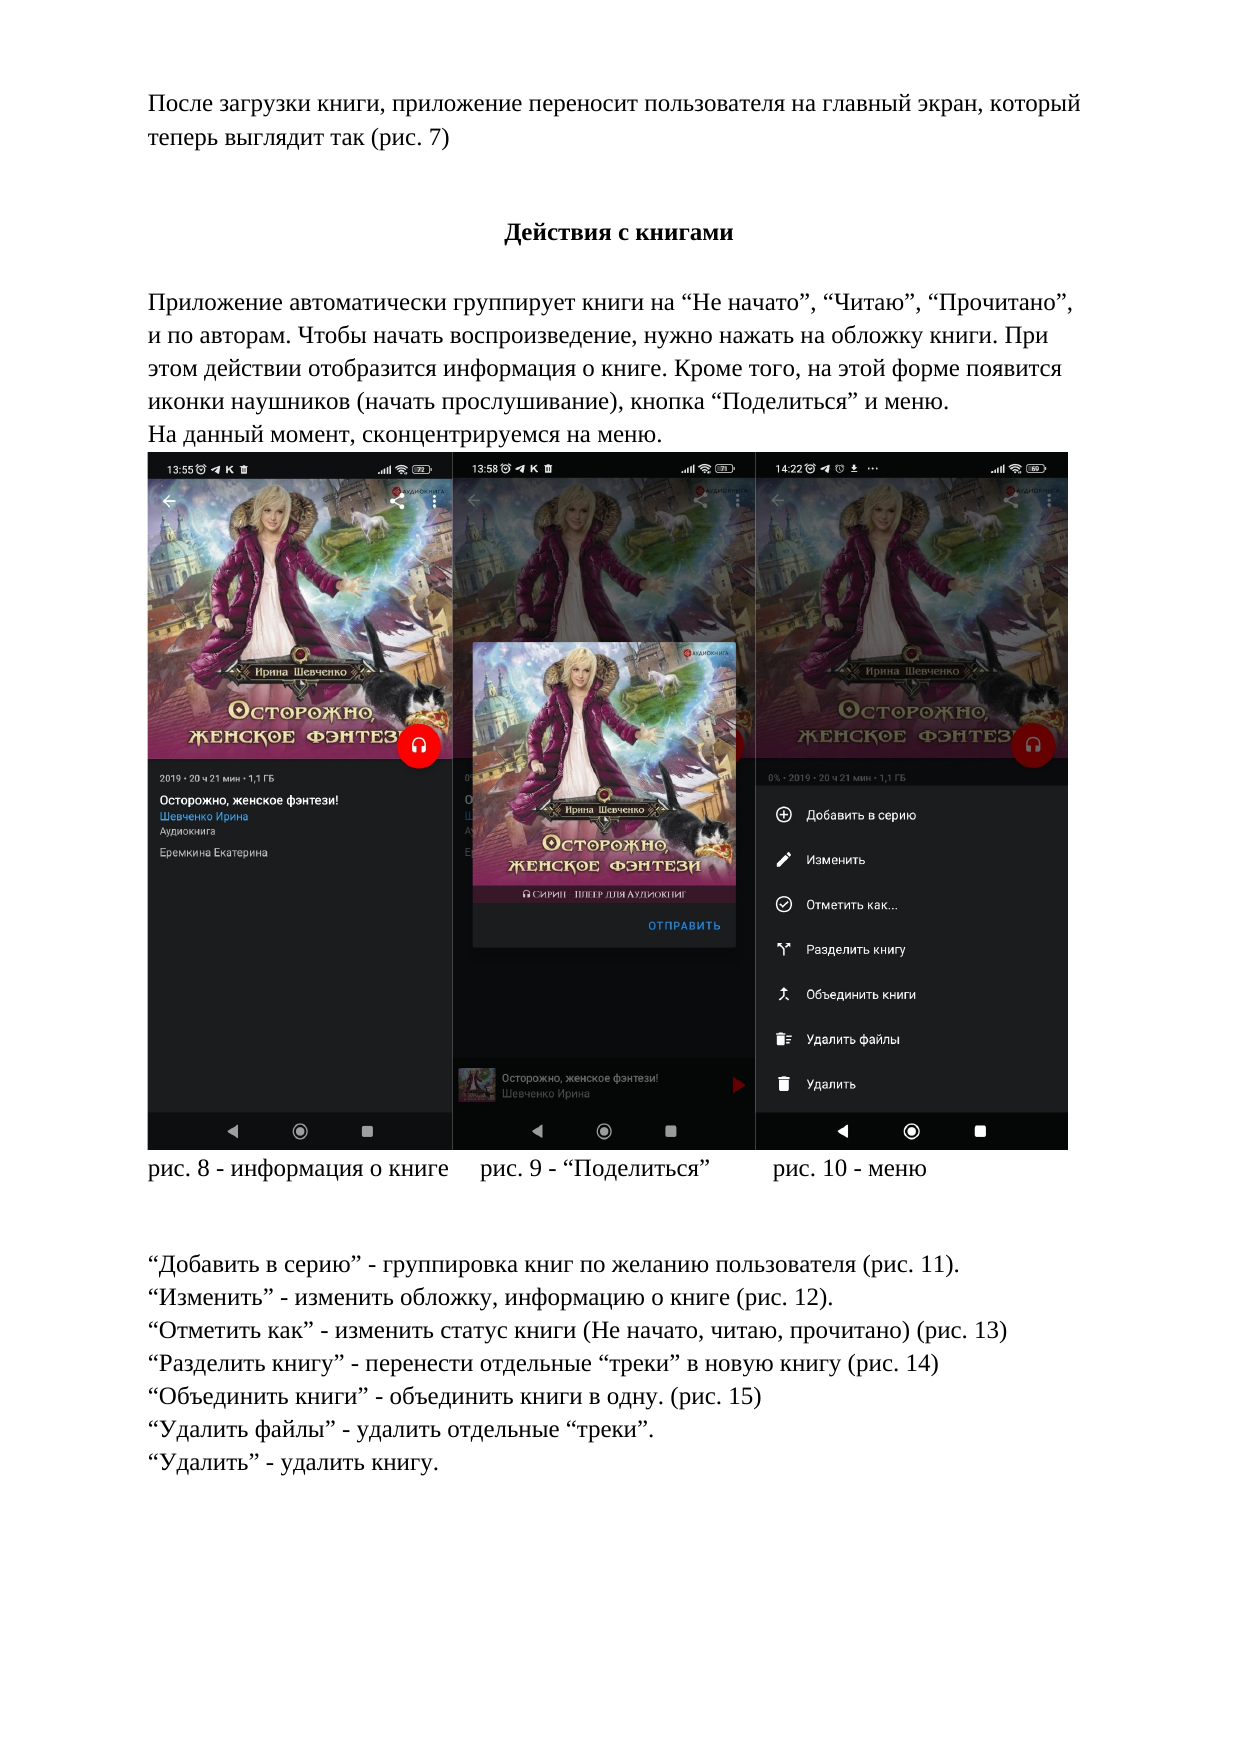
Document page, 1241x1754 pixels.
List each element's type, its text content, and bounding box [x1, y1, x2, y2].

text “Изменить” - изменить обложку, информацию о книге (рис. 12). [148, 1282, 1090, 1311]
text На данный момент, сконцентрируемся на меню. [148, 419, 1090, 448]
text рис. 8 - информация о книге рис. 9 - “Поделиться” рис. 10 - меню [148, 1153, 1090, 1182]
text Приложение автоматически группирует книги на “Не начато”, “Читаю”, “Прочитано”, и по авторам. Чтобы начать воспроизведение, нужно нажать на обложку книги. При этом действии отобразится информация о книге. Кроме того, на этой форме появится иконки наушников (начать прослушивание), кнопка “Поделиться” и меню. [148, 287, 1090, 415]
text После загрузки книги, приложение переносит пользователя на главный экран, который теперь выглядит так (рис. 7) [148, 88, 1090, 150]
subtitle Действия с книгами [148, 217, 1090, 246]
text “Удалить файлы” - удалить отдельные “треки”. [148, 1414, 1090, 1443]
text “Объединить книги” - объединить книги в одну. (рис. 15) [148, 1381, 1090, 1410]
picture [147, 452, 1068, 1150]
text “Удалить” - удалить книгу. [148, 1447, 1090, 1476]
text “Добавить в серию” - группировка книг по желанию пользователя (рис. 11). [148, 1249, 1090, 1278]
text “Отметить как” - изменить статус книги (Не начато, читаю, прочитано) (рис. 13) [148, 1315, 1090, 1344]
text “Разделить книгу” - перенести отдельные “треки” в новую книгу (рис. 14) [148, 1348, 1090, 1377]
